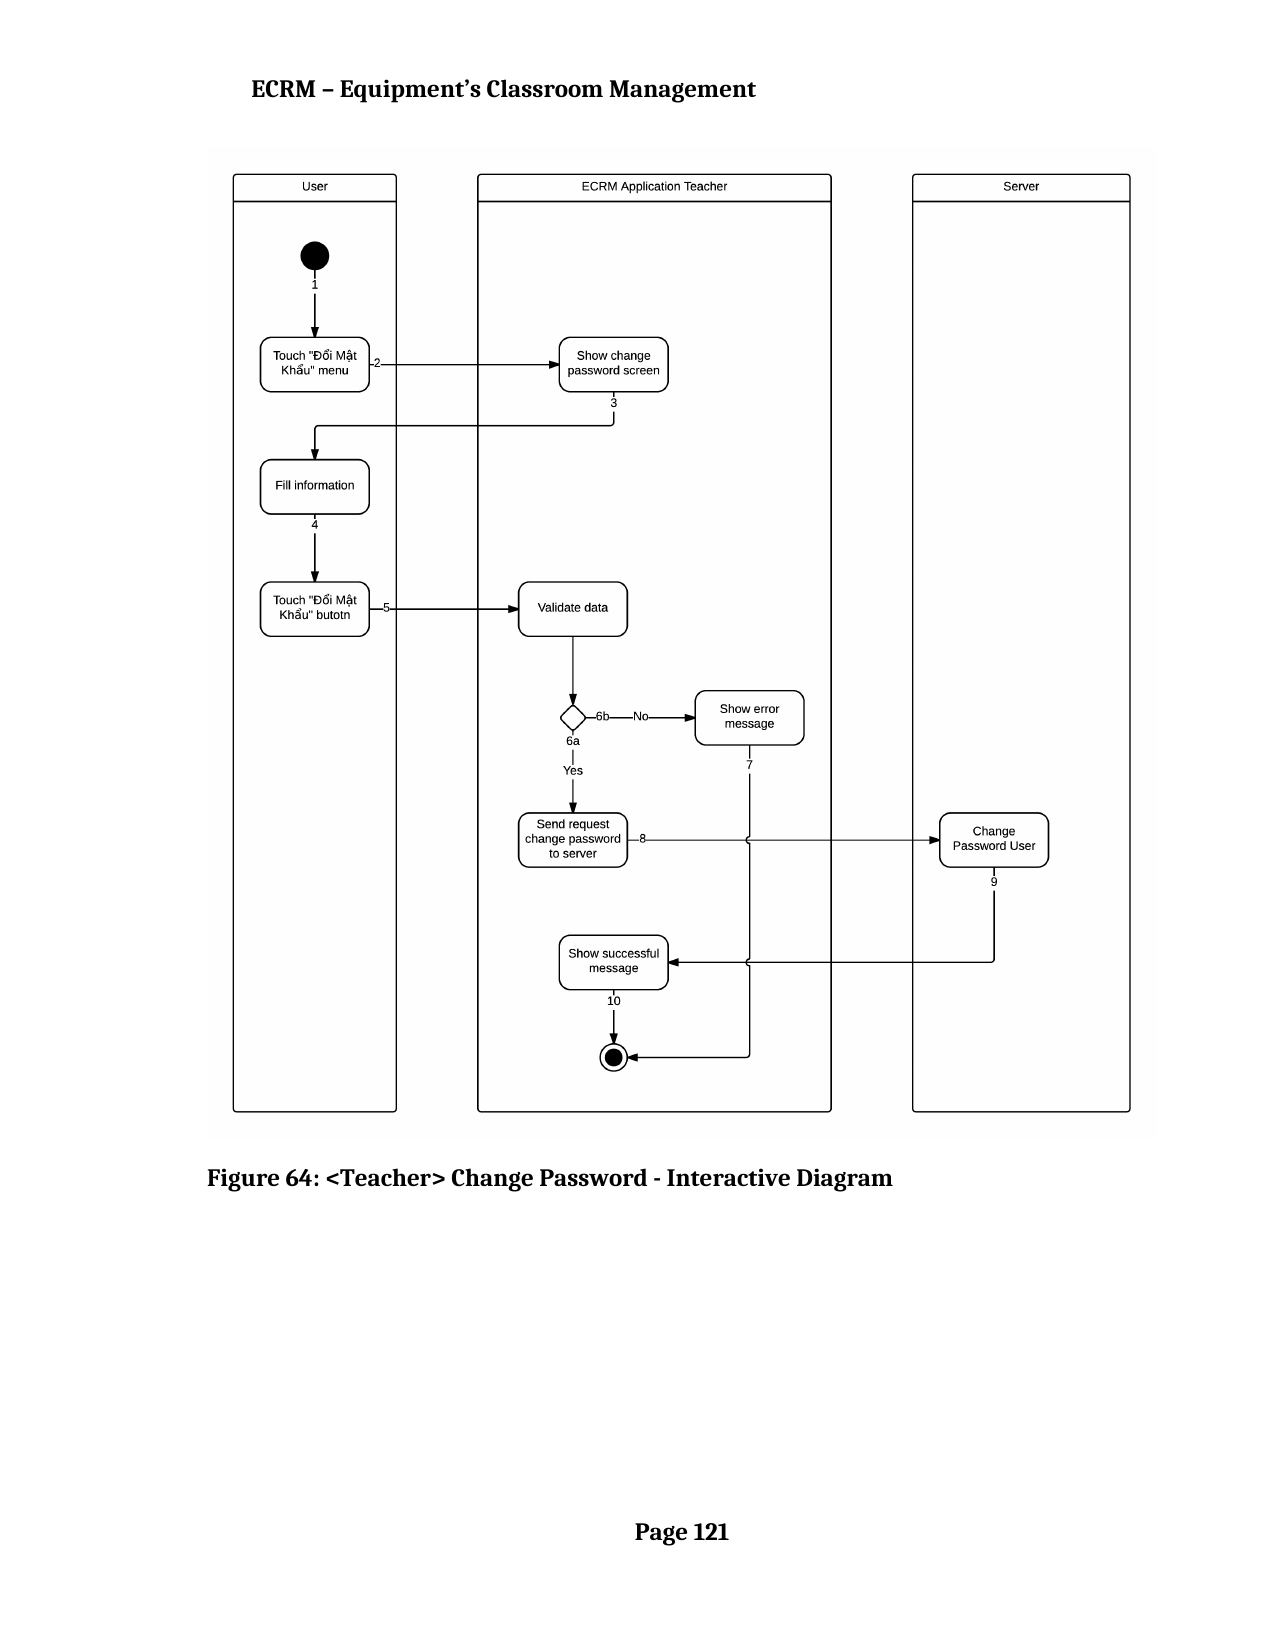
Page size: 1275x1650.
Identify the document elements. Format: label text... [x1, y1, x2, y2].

picture [206, 147, 1157, 1139]
